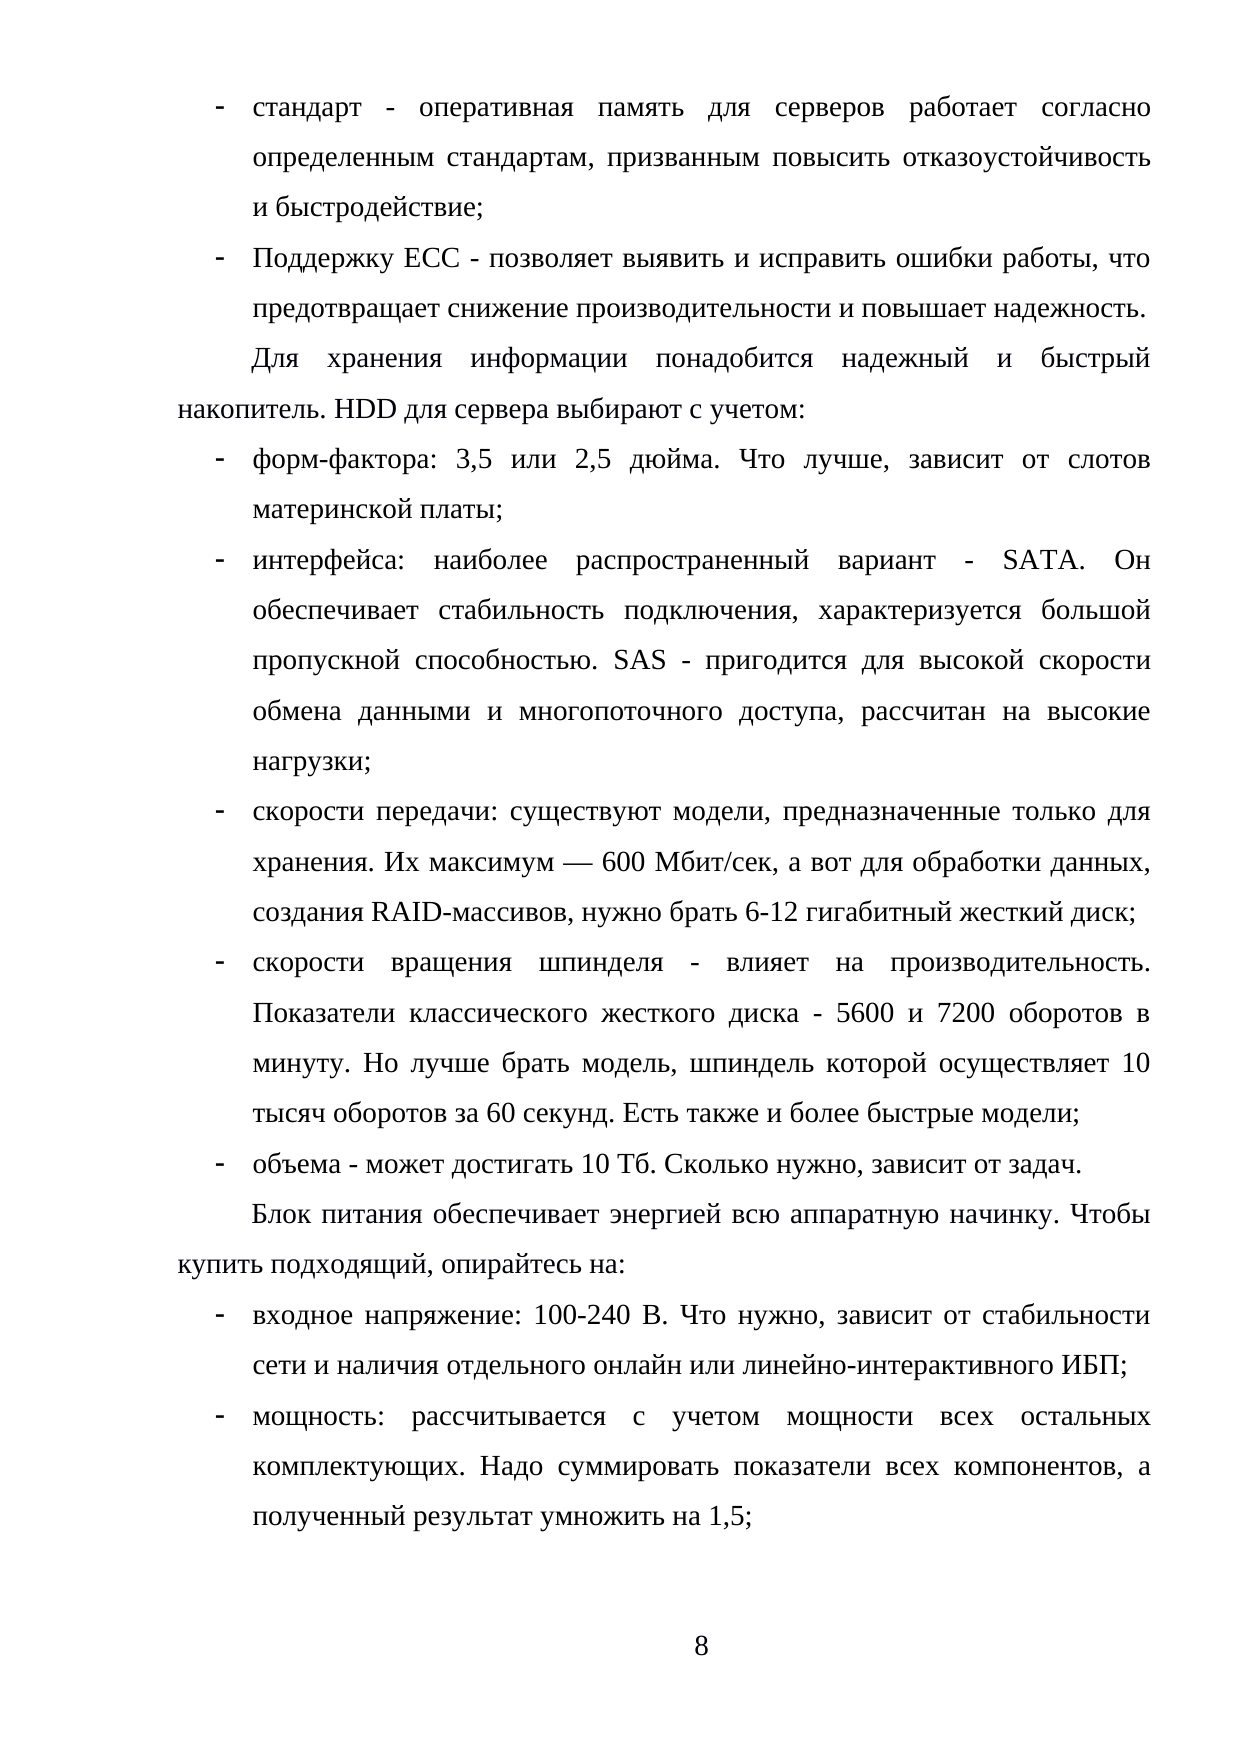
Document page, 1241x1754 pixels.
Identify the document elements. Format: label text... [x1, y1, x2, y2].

list входное напряжение: 100-240 В. Что нужно, зависит от стабильности сети и наличия отдельного онлайн или линейно-интерактивного ИБП; [215, 1297, 1152, 1381]
list интерфейса: наиболее распространенный вариант - SATA. Он обеспечивает стабильность подключения, характеризуется большой пропускной способностью. SAS - пригодится для высокой скорости обмена данными и многопоточного доступа, рассчитан на высокие нагрузки; [215, 542, 1152, 777]
list Поддержку ЕСС - позволяет выявить и исправить ошибки работы, что предотвращает снижение производительности и повышает надежность. [215, 240, 1152, 324]
list объема - может достигать 10 Тб. Сколько нужно, зависит от задач. [215, 1146, 1152, 1179]
list мощность: рассчитывается с учетом мощности всех остальных комплектующих. Надо суммировать показатели всех компонентов, а полученный результат умножить на 1,5; [215, 1398, 1152, 1532]
text Блок питания обеспечивает энергией всю аппаратную начинку. Чтобы купить подходящий, опирайтесь на: [177, 1196, 1152, 1280]
list стандарт - оперативная память для серверов работает согласно определенным стандартам, призванным повысить отказоустойчивость и быстродействие; [215, 89, 1152, 223]
list форм-фактора: 3,5 или 2,5 дюйма. Что лучше, зависит от слотов материнской платы; [215, 441, 1152, 525]
text Для хранения информации понадобится надежный и быстрый накопитель. HDD для сервера выбирают с учетом: [177, 340, 1152, 424]
list скорости передачи: существуют модели, предназначенные только для хранения. Их максимум — 600 Мбит/сек, а вот для обработки данных, создания RAID-массивов, нужно брать 6-12 гигабитный жесткий диск; [215, 793, 1152, 928]
list скорости вращения шпинделя - влияет на производительность. Показатели классического жесткого диска - 5600 и 7200 оборотов в минуту. Но лучше брать модель, шпиндель которой осуществляет 10 тысяч оборотов за 60 секунд. Есть также и более быстрые модели; [215, 944, 1152, 1129]
